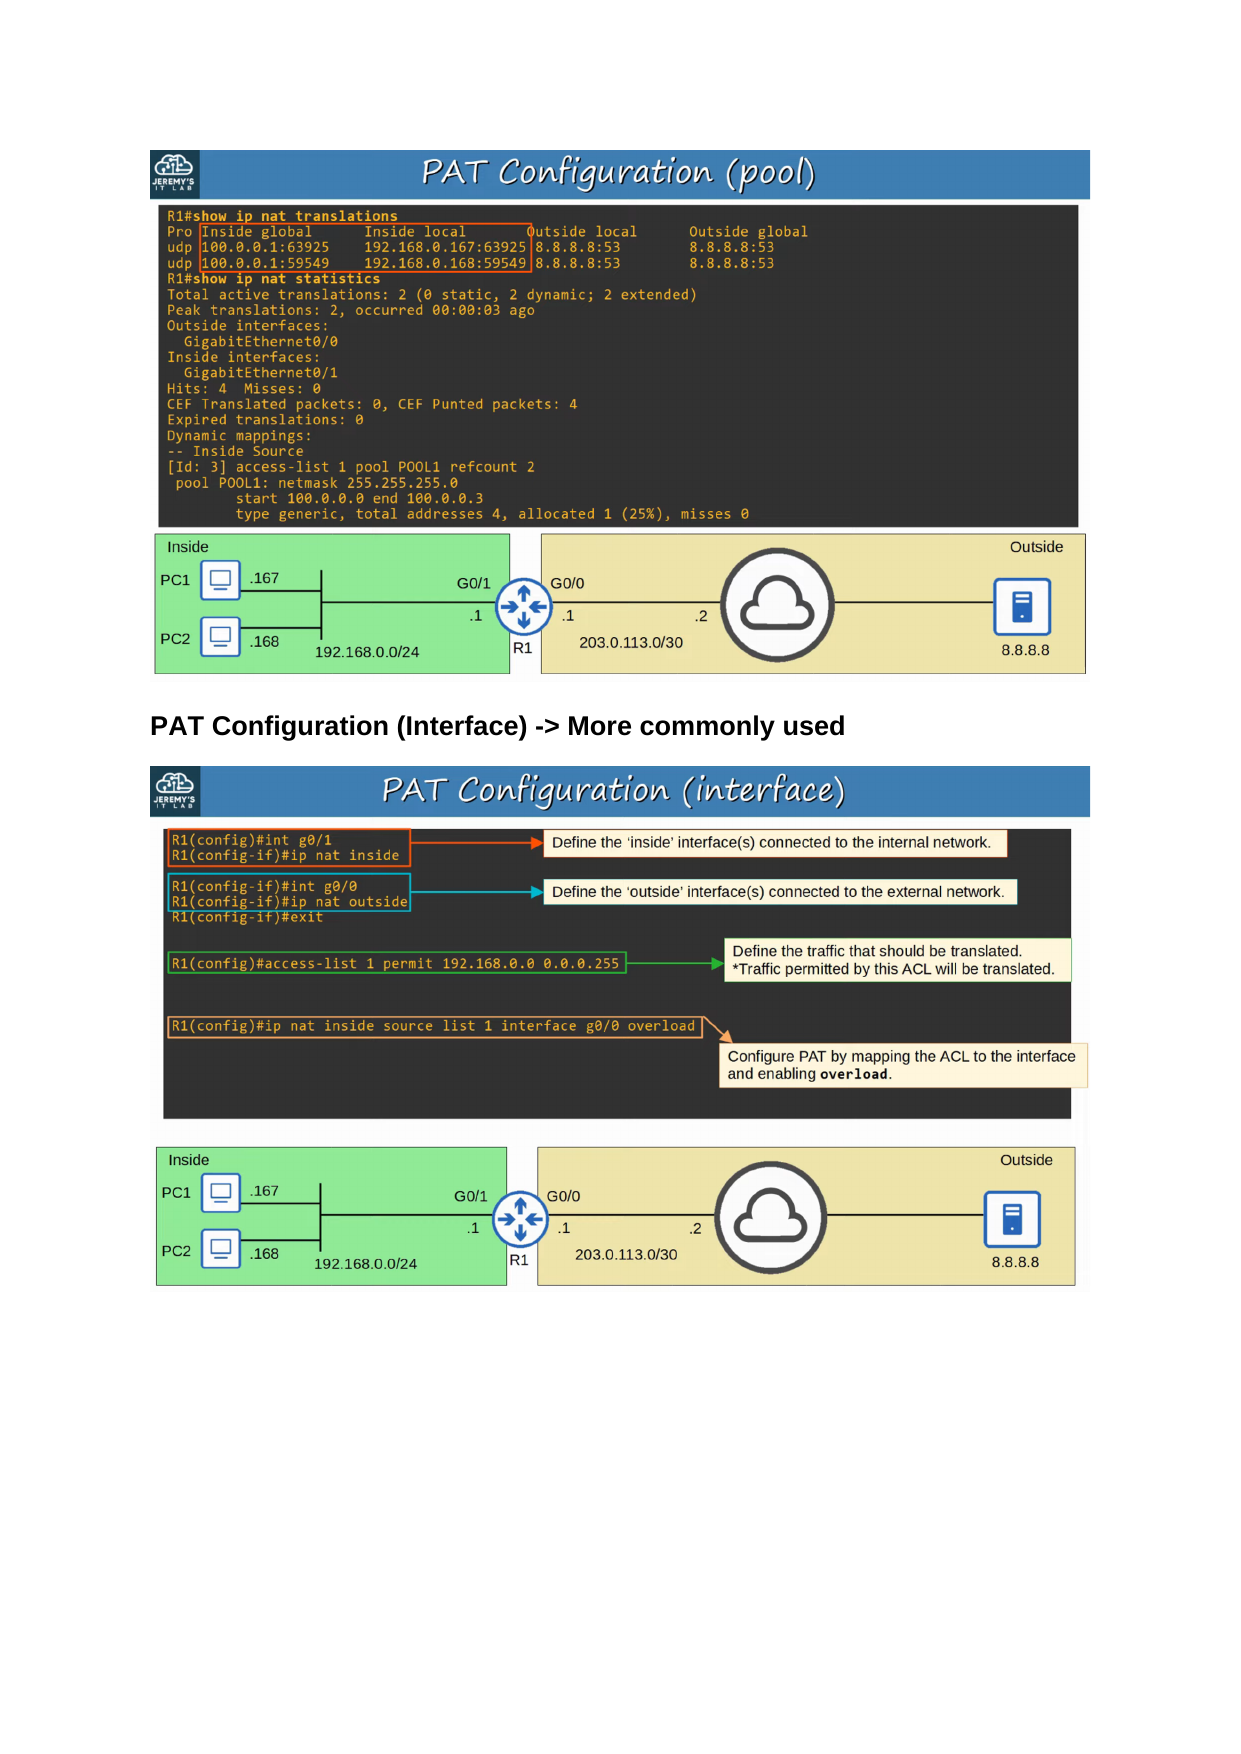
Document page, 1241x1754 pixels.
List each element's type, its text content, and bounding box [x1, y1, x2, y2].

subtitle PAT Configuration (Interface) -> More commonly used [150, 710, 1090, 742]
picture [150, 150, 1091, 682]
picture [150, 766, 1091, 1292]
